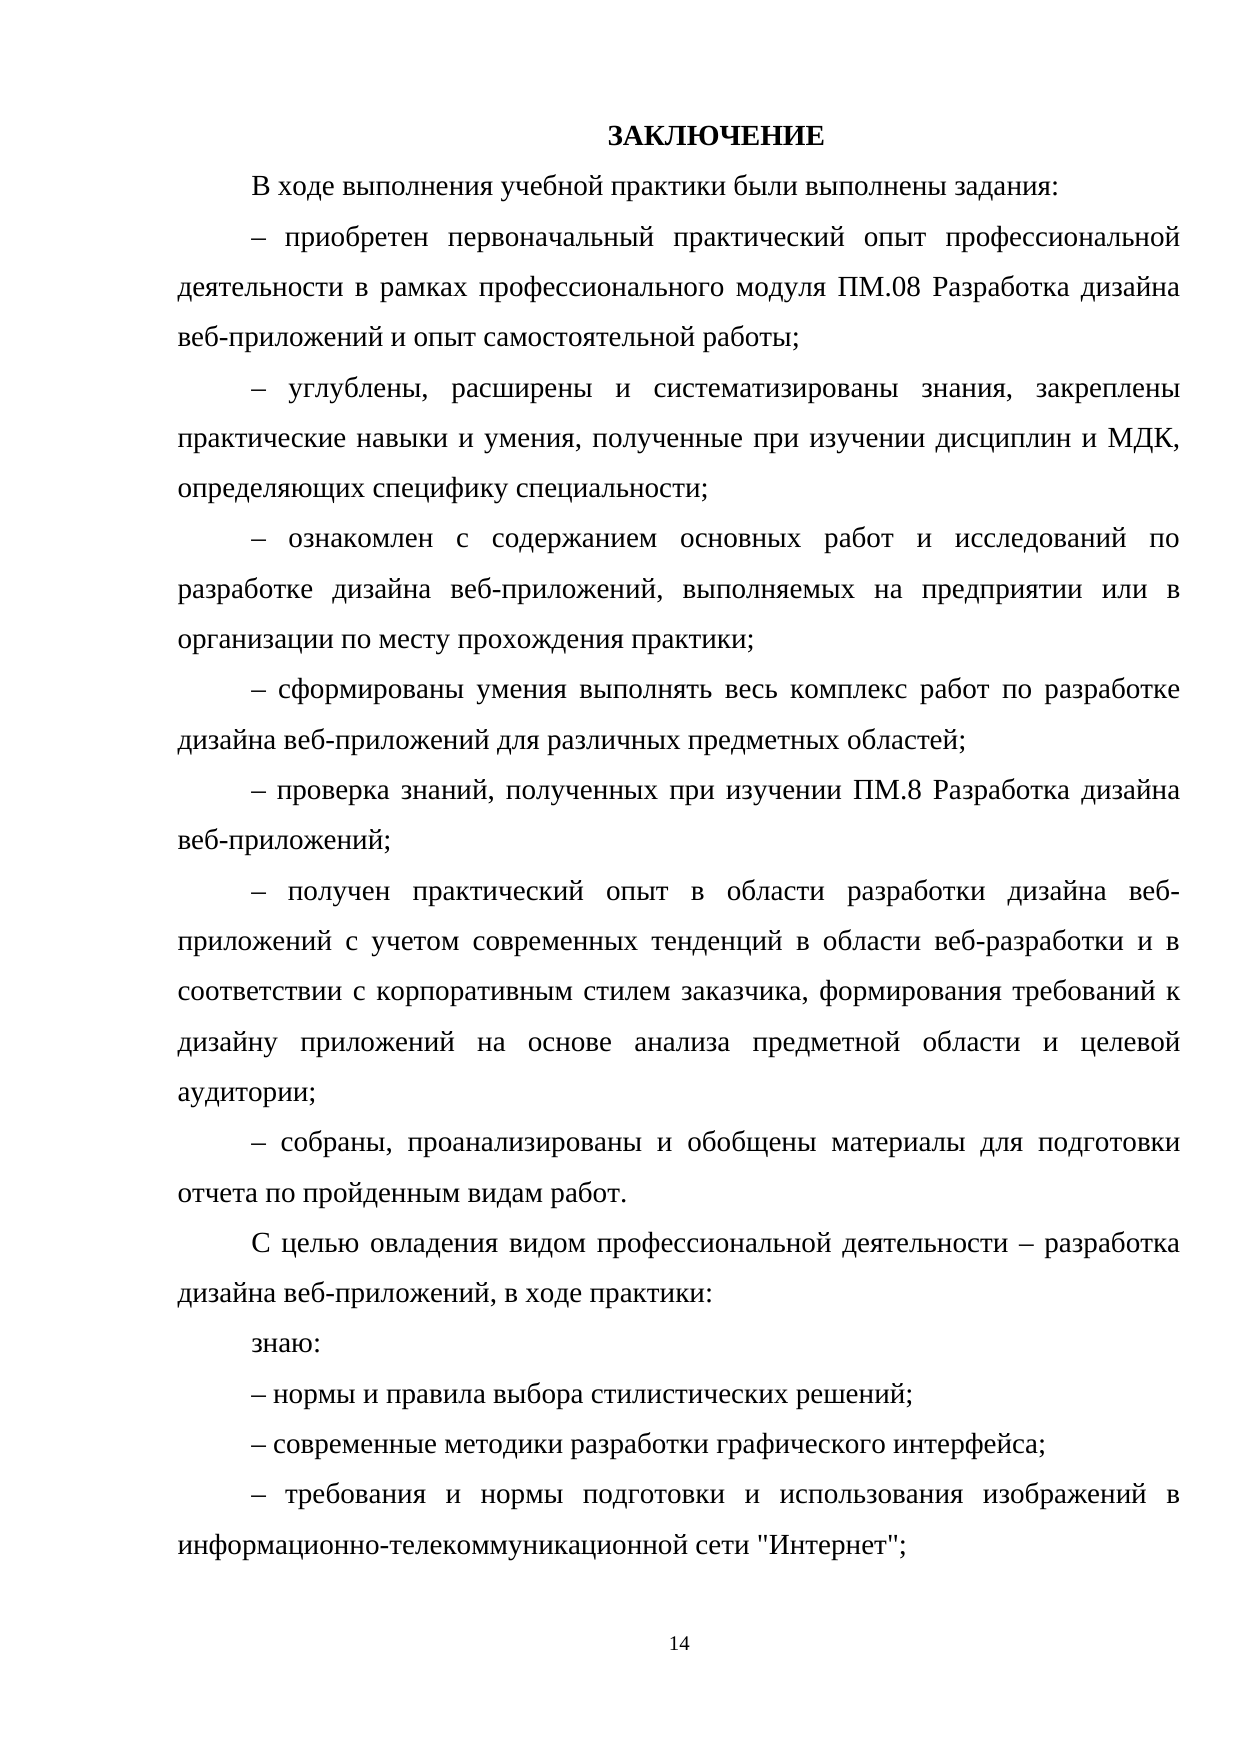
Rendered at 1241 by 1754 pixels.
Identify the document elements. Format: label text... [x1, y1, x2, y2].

text – проверка знаний, полученных при изучении ПМ.8 Разработка дизайна веб-приложений; [177, 772, 1181, 856]
text – современные методики разработки графического интерфейса; [177, 1426, 1181, 1460]
text знаю: [177, 1326, 1181, 1359]
text – приобретен первоначальный практический опыт профессиональной деятельности в рамках профессионального модуля ПМ.08 Разработка дизайна веб-приложений и опыт самостоятельной работы; [177, 219, 1181, 353]
text – требования и нормы подготовки и использования изображений в информационно-телекоммуникационной сети "Интернет"; [177, 1477, 1181, 1560]
text С целью овладения видом профессиональной деятельности – разработка дизайна веб-приложений, в ходе практики: [177, 1225, 1181, 1309]
text В ходе выполнения учебной практики были выполнены задания: [177, 168, 1181, 202]
text – углублены, расширены и систематизированы знания, закреплены практические навыки и умения, полученные при изучении дисциплин и МДК, определяющих специфику специальности; [177, 370, 1181, 504]
text – нормы и правила выбора стилистических решений; [177, 1376, 1181, 1409]
subtitle ЗАКЛЮЧЕНИЕ [177, 118, 1181, 152]
text – ознакомлен с содержанием основных работ и исследований по разработке дизайна веб-приложений, выполняемых на предприятии или в организации по месту прохождения практики; [177, 521, 1181, 655]
text – получен практический опыт в области разработки дизайна веб-приложений с учетом современных тенденций в области веб-разработки и в соответствии с корпоративным стилем заказчика, формирования требований к дизайну приложений на основе анализа предметной области и целевой аудитории; [177, 873, 1181, 1108]
text – собраны, проанализированы и обобщены материалы для подготовки отчета по пройденным видам работ. [177, 1124, 1181, 1208]
text – сформированы умения выполнять весь комплекс работ по разработке дизайна веб-приложений для различных предметных областей; [177, 672, 1181, 755]
